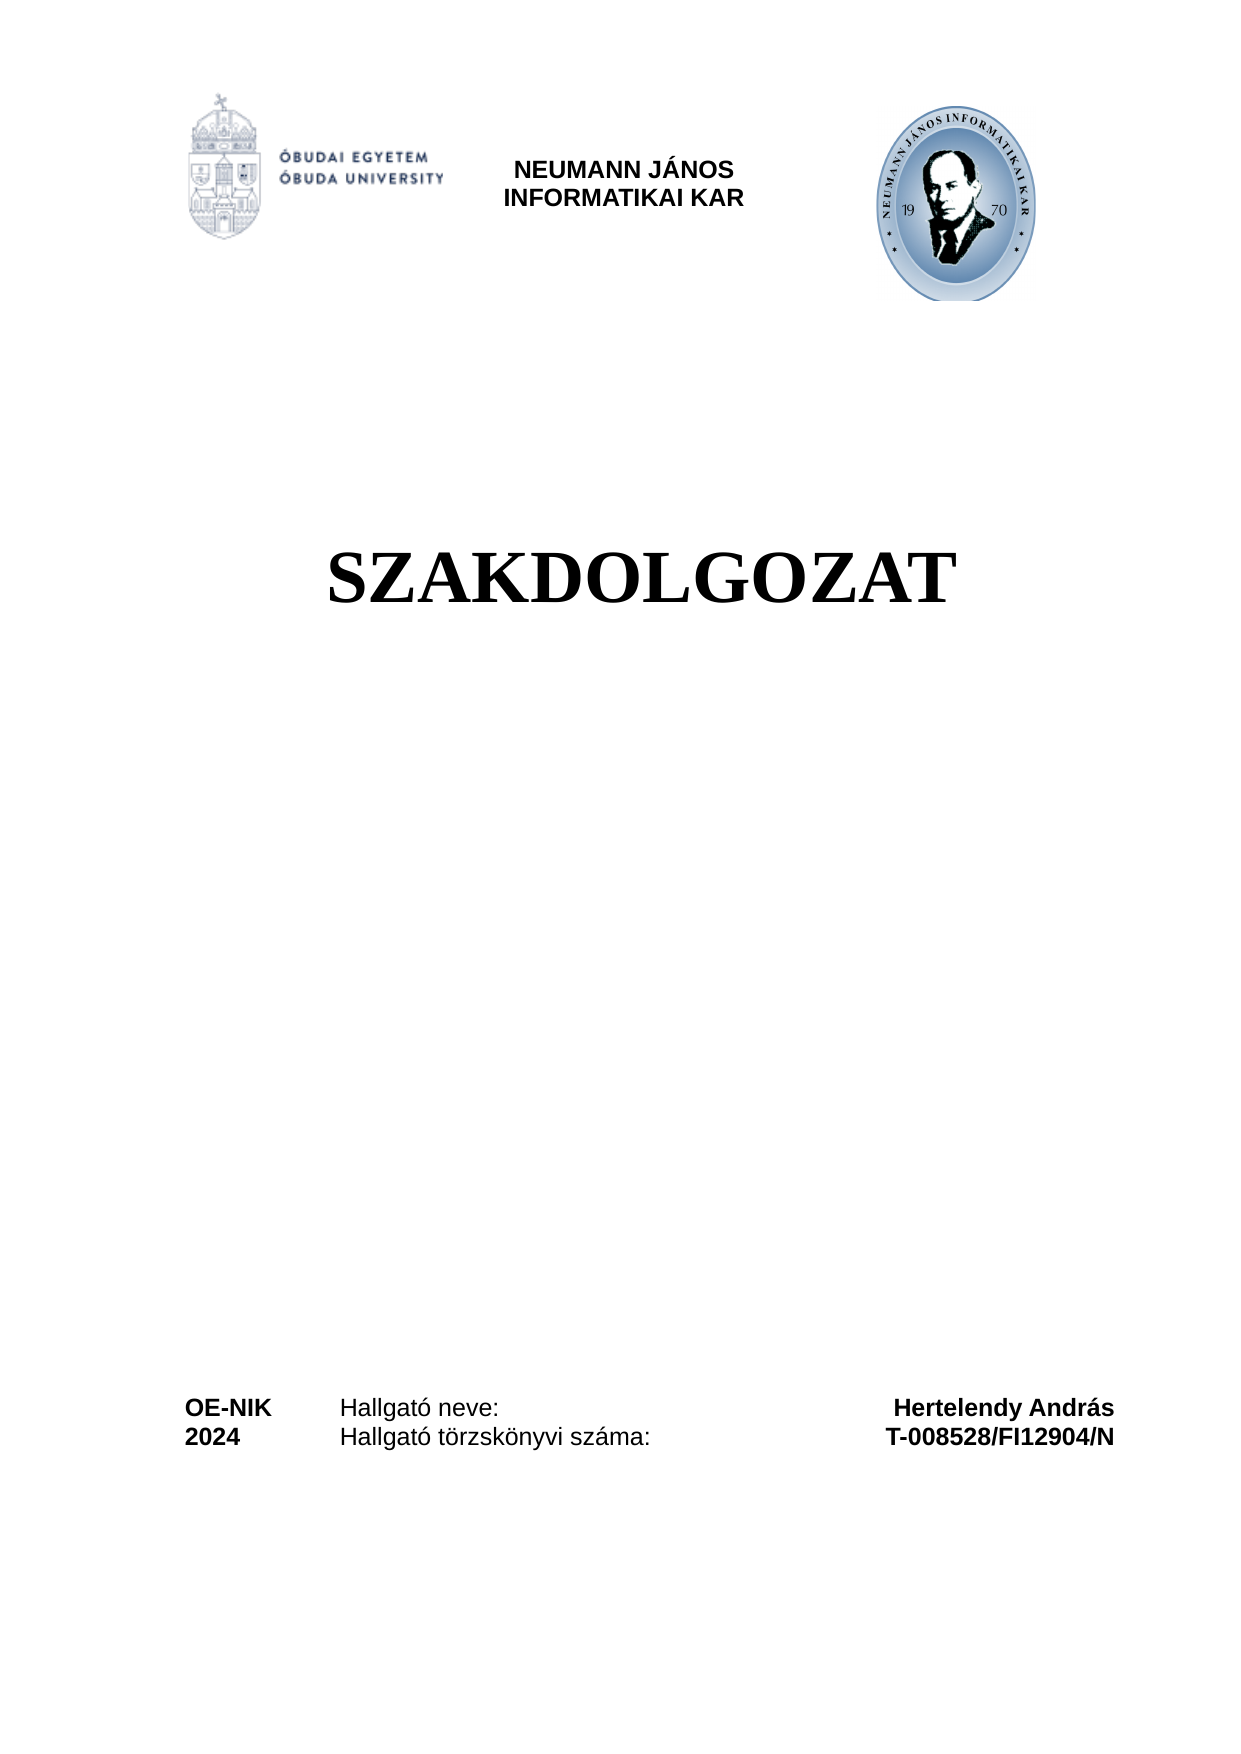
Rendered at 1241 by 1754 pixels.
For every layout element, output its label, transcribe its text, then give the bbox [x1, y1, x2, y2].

picture [876, 106, 1036, 300]
table_header NEUMANN JÁNOS INFORMATIKAI KAR [454, 89, 794, 312]
table_header OE-NIK 2024 [177, 1393, 332, 1450]
table_header Hallgató neve: Hallgató törzskönyvi száma: [332, 1393, 686, 1450]
table_header Hertelendy András T-008528/FI12904/N [686, 1393, 1122, 1450]
table_header [177, 89, 454, 312]
table_header [794, 89, 1137, 312]
